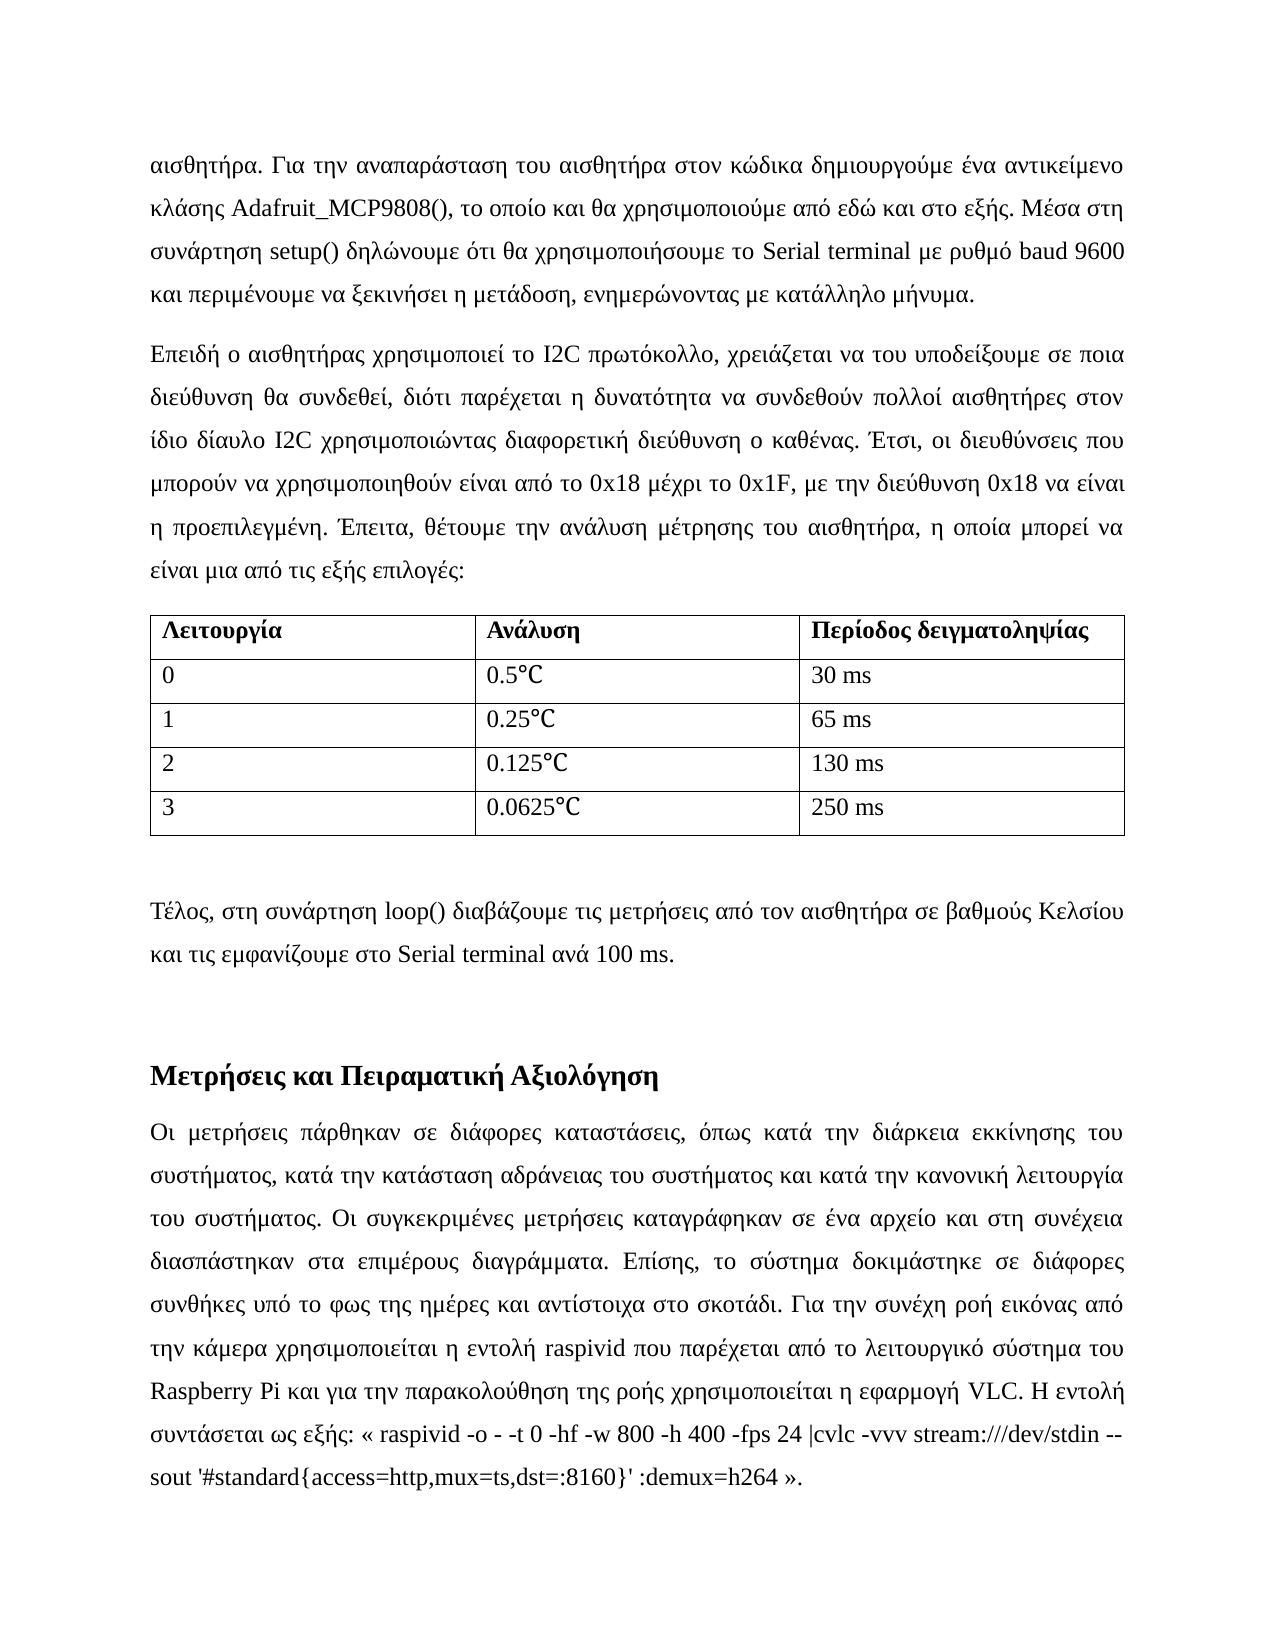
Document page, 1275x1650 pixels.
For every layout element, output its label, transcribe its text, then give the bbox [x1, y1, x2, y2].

table_cell 1 [151, 704, 475, 747]
table_cell 130 ms [800, 748, 1124, 791]
table_cell 0 [151, 660, 475, 703]
text Τέλος, στη συνάρτηση loop() διαβάζουμε τις μετρήσεις από τον αισθητήρα σε βαθμούς Κελσίου και τις εμφανίζουμε στο Serial terminal ανά 100 ms. [150, 896, 1125, 968]
table_cell 0.125℃ [476, 748, 799, 791]
table_header Λειτουργία [151, 616, 475, 659]
table_cell 3 [151, 792, 475, 835]
table_header Περίοδος δειγματοληψίας [800, 616, 1124, 659]
table_header Ανάλυση [476, 616, 799, 659]
table_cell 250 ms [800, 792, 1124, 835]
subtitle Μετρήσεις και Πειραματική Αξιολόγηση [150, 1058, 1125, 1092]
table_cell 0.5℃ [476, 660, 799, 703]
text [150, 150, 1125, 308]
table_cell 2 [151, 748, 475, 791]
table_cell 30 ms [800, 660, 1124, 703]
text Επειδή ο αισθητήρας χρησιμοποιεί το I2C πρωτόκολλο, χρειάζεται να του υποδείξουμε σε ποια διεύθυνση θα συνδεθεί, διότι παρέχεται η δυνατότητα να συνδεθούν πολλοί αισθητήρες στον ίδιο δίαυλο I2C χρησιμοποιώντας διαφορετική διεύθυνση ο καθένας. Έτσι, οι διευθύνσεις που μπορούν να χρησιμοποιηθούν είναι από το 0x18 μέχρι το 0x1F, με την διεύθυνση 0x18 να είναι η προεπιλεγμένη. Έπειτα, θέτουμε την ανάλυση μέτρησης του αισθητήρα, η οποία μπορεί να είναι μια από τις εξής επιλογές: [150, 339, 1125, 583]
table_cell 0.25℃ [476, 704, 799, 747]
text Οι μετρήσεις πάρθηκαν σε διάφορες καταστάσεις, όπως κατά την διάρκεια εκκίνησης του συστήματος, κατά την κατάσταση αδράνειας του συστήματος και κατά την κανονική λειτουργία του συστήματος. Οι συγκεκριμένες μετρήσεις καταγράφηκαν σε ένα αρχείο και στη συνέχεια διασπάστηκαν στα επιμέρους διαγράμματα. Επίσης, το σύστημα δοκιμάστηκε σε διάφορες συνθήκες υπό το φως της ημέρες και αντίστοιχα στο σκοτάδι. Για την συνέχη ροή εικόνας από την κάμερα χρησιμοποιείται η εντολή raspivid που παρέχεται από το λειτουργικό σύστημα του Raspberry Pi και για την παρακολούθηση της ροής χρησιμοποιείται η εφαρμογή VLC. Η εντολή συντάσεται ως εξής: « raspivid -o - -t 0 -hf -w 800 -h 400 -fps 24 |cvlc -vvv stream:///dev/stdin --sout '#standard{access=http,mux=ts,dst=:8160}' :demux=h264 ». [150, 1117, 1125, 1491]
table_cell 65 ms [800, 704, 1124, 747]
table_cell 0.0625℃ [476, 792, 799, 835]
